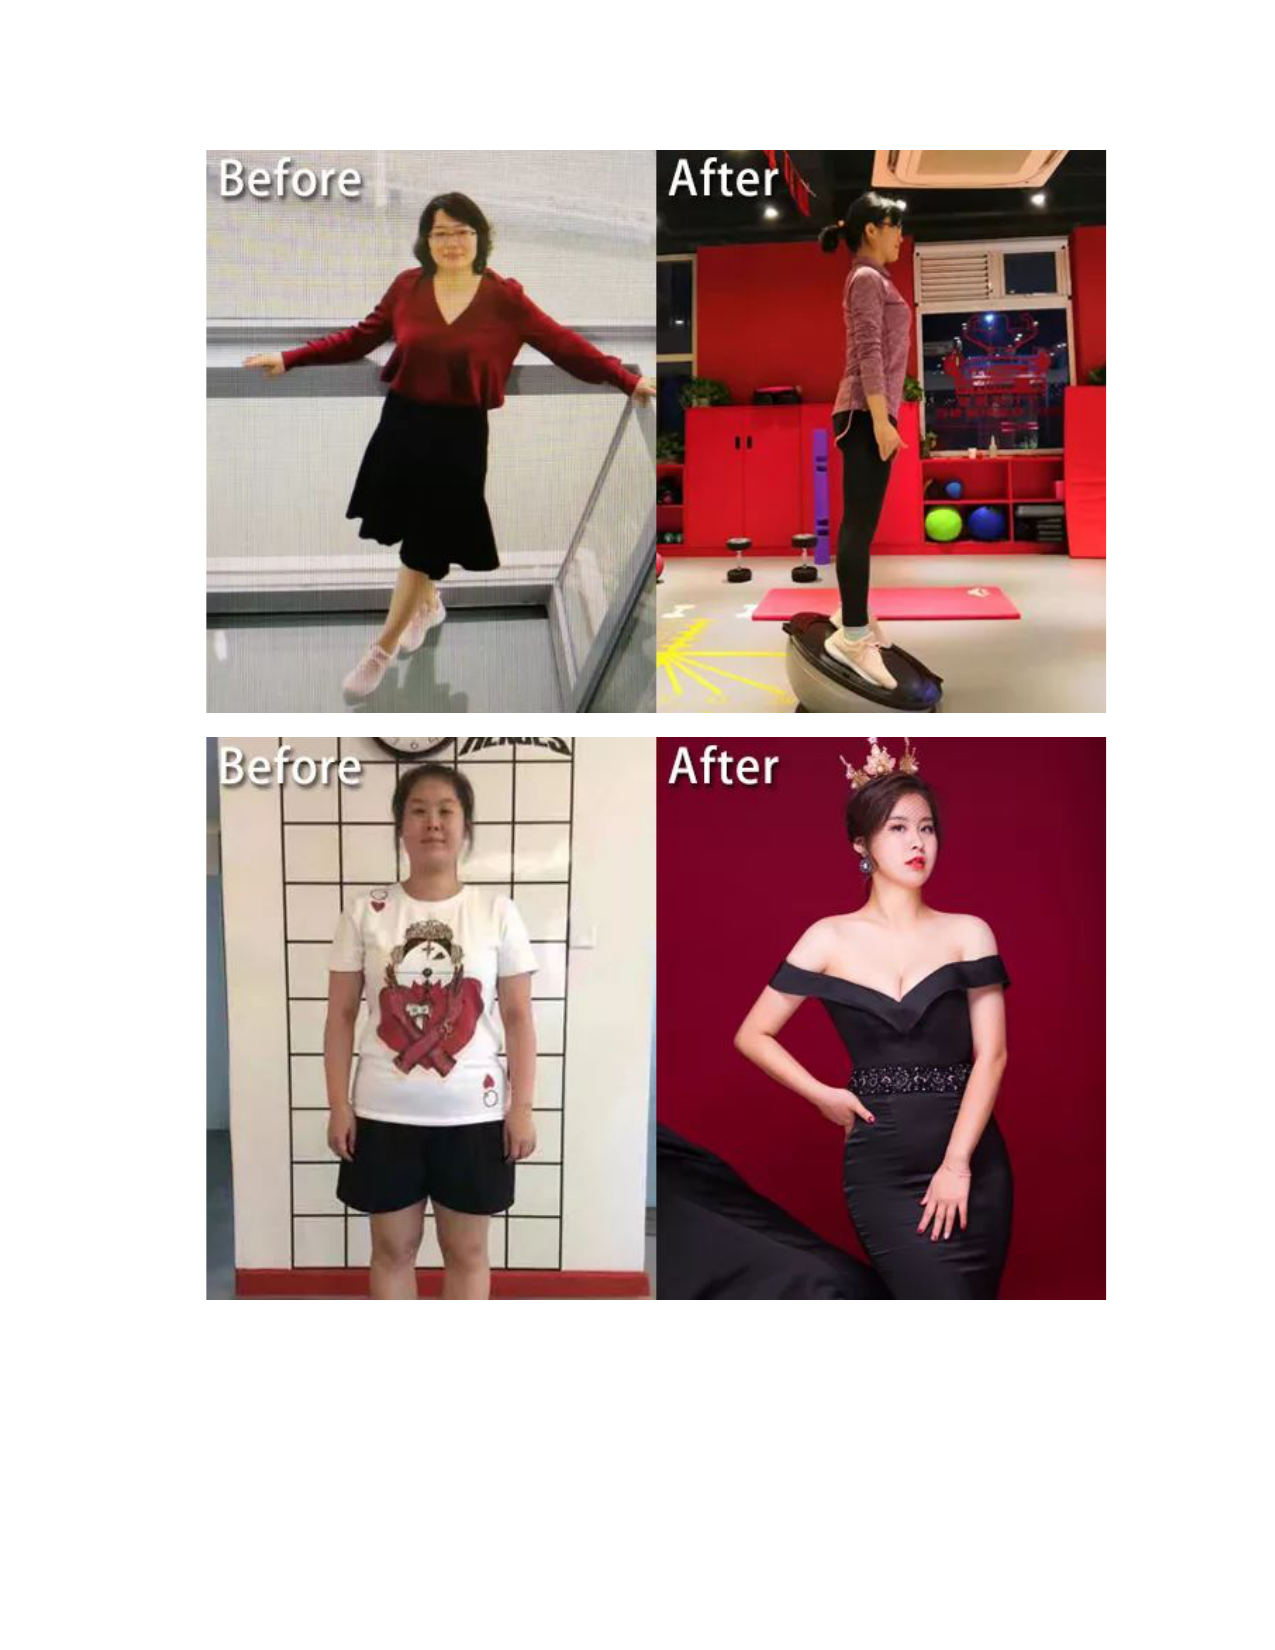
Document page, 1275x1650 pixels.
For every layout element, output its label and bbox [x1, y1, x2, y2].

picture [206, 150, 1107, 713]
picture [206, 737, 1107, 1300]
